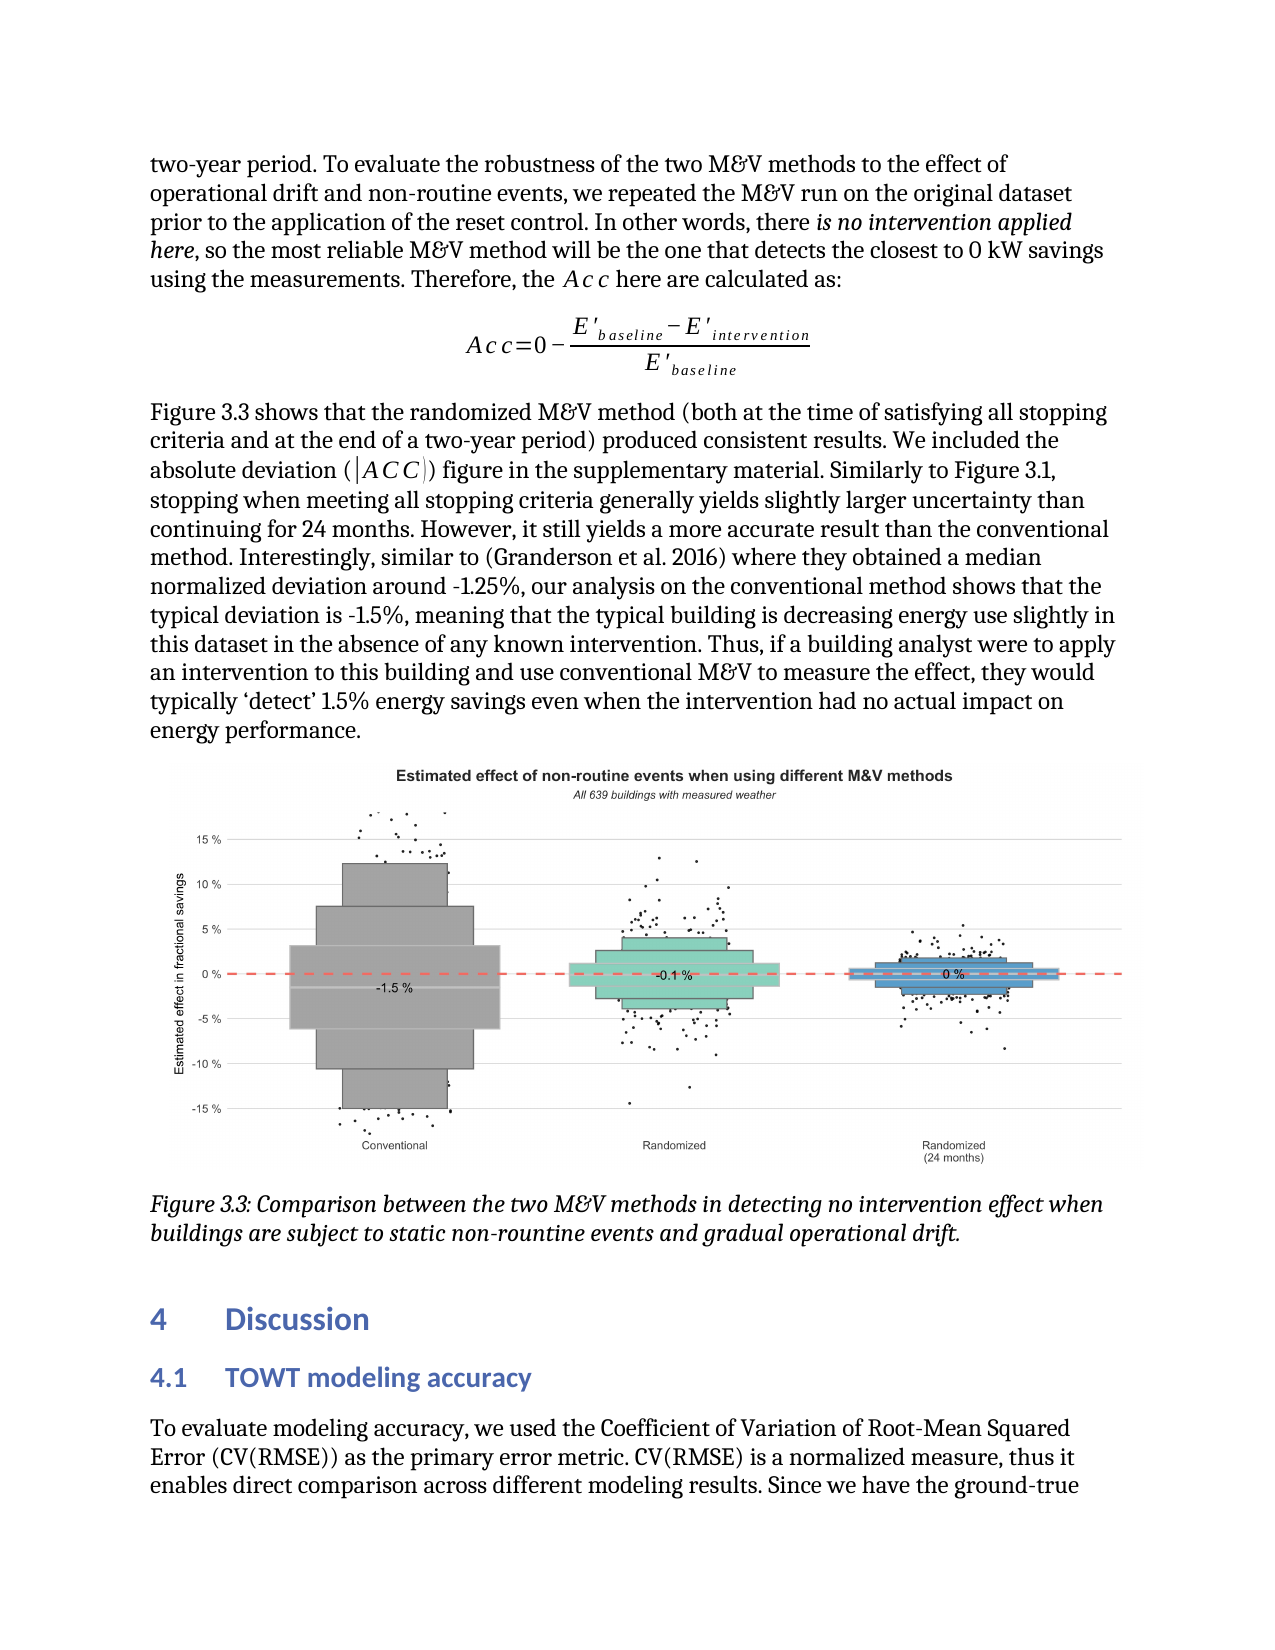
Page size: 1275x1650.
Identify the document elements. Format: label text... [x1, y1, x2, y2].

text Figure 3.3 shows that the randomized M&V method (both at the time of satisfying all stopping criteria and at the end of a two-year period) produced consistent results. We included the absolute deviation () figure in the supplementary material. Similarly to Figure 3.1, stopping when meeting all stopping criteria generally yields slightly larger uncertainty than continuing for 24 months. However, it still yields a more accurate result than the conventional method. Interestingly, similar to (Granderson et al. 2016) where they obtained a median normalized deviation around -1.25%, our analysis on the conventional method shows that the typical deviation is -1.5%, meaning that the typical building is decreasing energy use slightly in this dataset in the absence of any known intervention. Thus, if a building analyst were to apply an intervention to this building and use conventional M&V to measure the effect, they would typically ‘detect’ 1.5% energy savings even when the intervention had no actual impact on energy performance. [150, 398, 1125, 744]
subtitle 4 Discussion [150, 1298, 1125, 1338]
text Figure 3.3: Comparison between the two M&V methods in detecting no intervention effect when buildings are subject to static non-rountine events and gradual operational drift. [150, 1190, 1125, 1248]
picture [168, 763, 1144, 1170]
subtitle 4.1 TOWT modeling accuracy [150, 1359, 1125, 1395]
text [150, 150, 1125, 294]
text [150, 1414, 1125, 1500]
